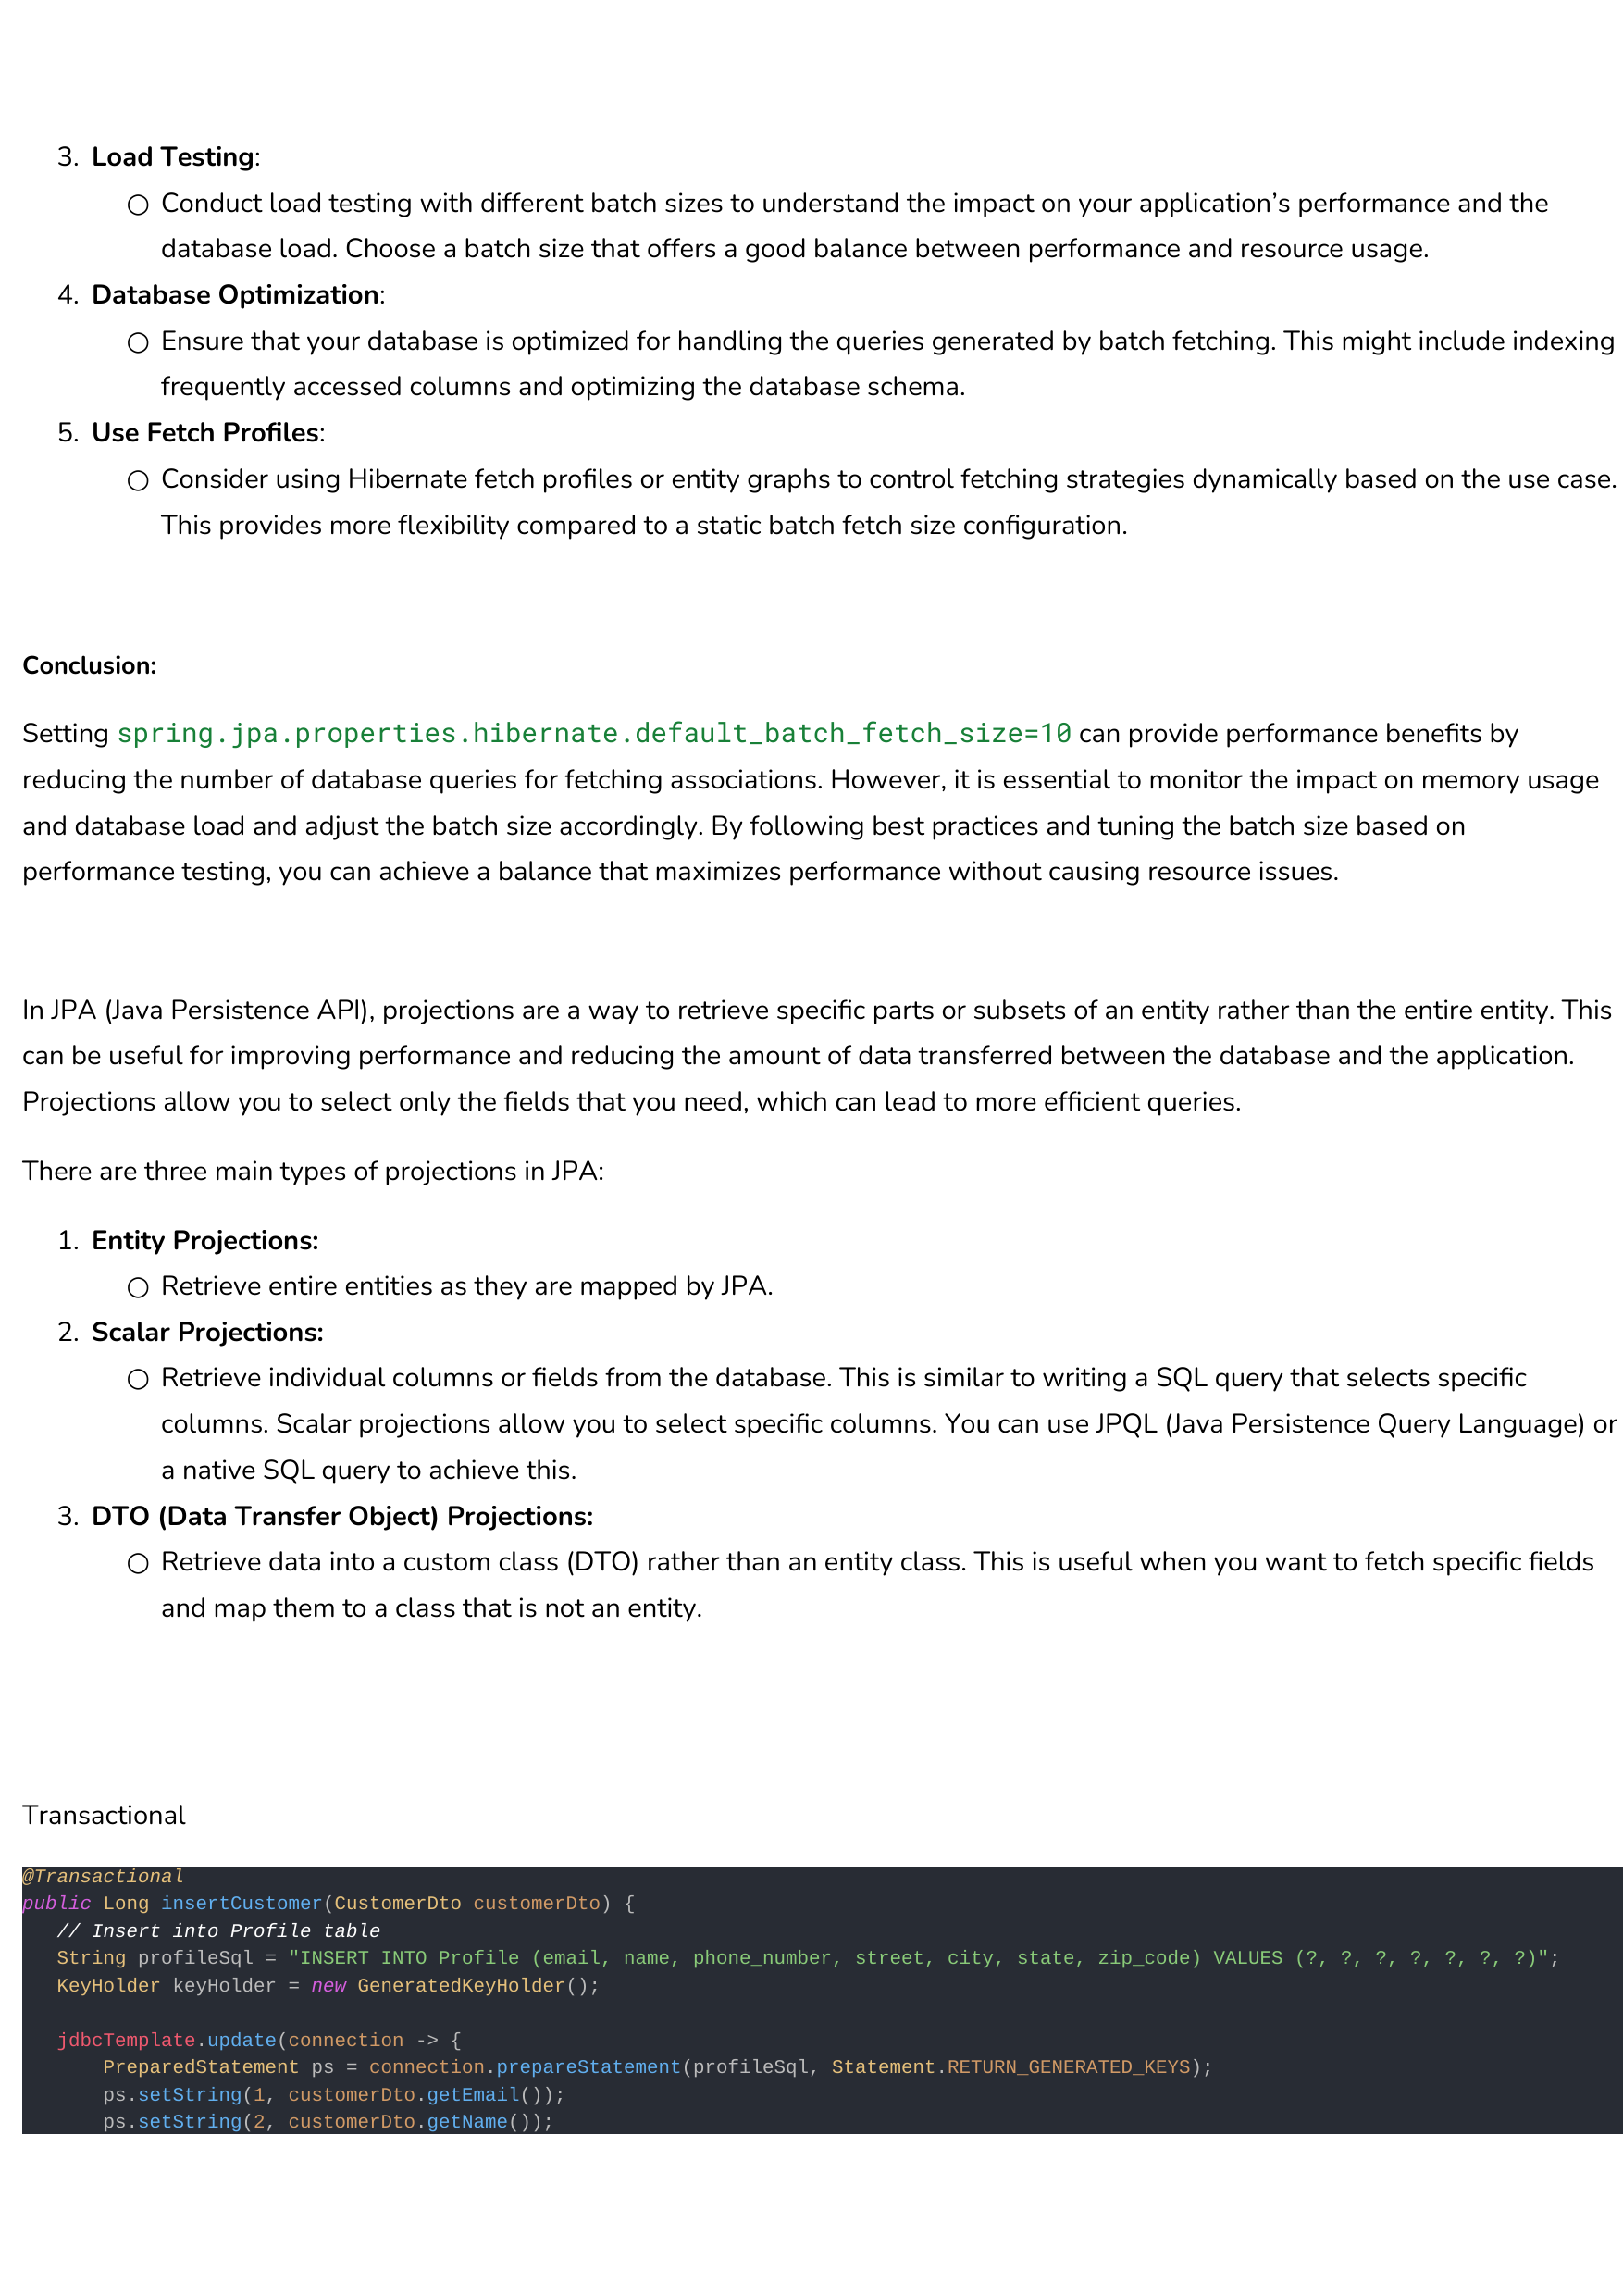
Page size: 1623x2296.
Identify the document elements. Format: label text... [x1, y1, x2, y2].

text public Long insertCustomer(CustomerDto customerDto) { [22, 1893, 1623, 1916]
list Retrieve data into a custom class (DTO) rather than an entity class. This is useful when you want to fetch specific fields and map them to a class that is not an entity. [126, 1544, 1623, 1627]
list Retrieve individual columns or fields from the database. This is similar to writing a SQL query that selects specific columns. Scalar projections allow you to select specific columns. You can use JPQL (Java Persistence Query Language) or a native SQL query to achieve this. [126, 1359, 1623, 1489]
text PreparedStatement ps = connection.prepareStatement(profileSql, Statement.RETURN_GENERATED_KEYS); [22, 2057, 1623, 2079]
list Entity Projections: [56, 1222, 1623, 1259]
list Consider using Hibernate fetch profiles or entity graphs to control fetching strategies dynamically based on the use case. This provides more flexibility compared to a static batch fetch size configuration. [126, 461, 1623, 543]
list DTO (Data Transfer Object) Projections: [56, 1497, 1623, 1534]
text There are three main types of projections in JPA: [22, 1153, 1623, 1190]
text Transactional [22, 1797, 1623, 1834]
text String profileSql = "INSERT INTO Profile (email, name, phone_number, street, city, state, zip_code) VALUES (?, ?, ?, ?, ?, ?, ?)"; [22, 1948, 1623, 1970]
list Load Testing: [56, 139, 1623, 176]
text ps.setString(1, customerDto.getEmail()); [22, 2084, 1623, 2106]
text @Transactional [22, 1867, 1623, 1888]
list Ensure that your database is optimized for handling the queries generated by batch fetching. This might include indexing frequently accessed columns and optimizing the database schema. [126, 323, 1623, 405]
text KeyHolder keyHolder = new GeneratedKeyHolder(); [22, 1975, 1623, 1997]
list Conduct load testing with different batch sizes to understand the impact on your application’s performance and the database load. Choose a batch size that offers a good balance between performance and resource usage. [126, 185, 1623, 267]
text In JPA (Java Persistence API), projections are a way to retrieve specific parts or subsets of an entity rather than the entire entity. This can be useful for improving performance and reducing the amount of data transferred between the database and the application. Projections allow you to select only the fields that you need, which can lead to more efficient queries. [22, 992, 1623, 1121]
list Database Optimization: [56, 277, 1623, 314]
text // Insert into Profile table [22, 1921, 1623, 1942]
list Scalar Projections: [56, 1314, 1623, 1350]
list Retrieve entire entities as they are mapped by JPA. [126, 1268, 1623, 1305]
text jdbcTemplate.update(connection -> { [22, 2029, 1623, 2052]
text Setting spring.jpa.properties.hibernate.default_batch_fetch_size=10 can provide performance benefits by reducing the number of database queries for fetching associations. However, it is essential to monitor the impact on memory usage and database load and adjust the batch size accordingly. By following best practices and tuning the batch size based on performance testing, you can achieve a balance that maximizes performance without causing resource issues. [22, 714, 1623, 890]
list Use Fetch Profiles: [56, 415, 1623, 452]
subtitle Conclusion: [22, 649, 1623, 683]
text ps.setString(2, customerDto.getName()); [22, 2112, 1623, 2134]
